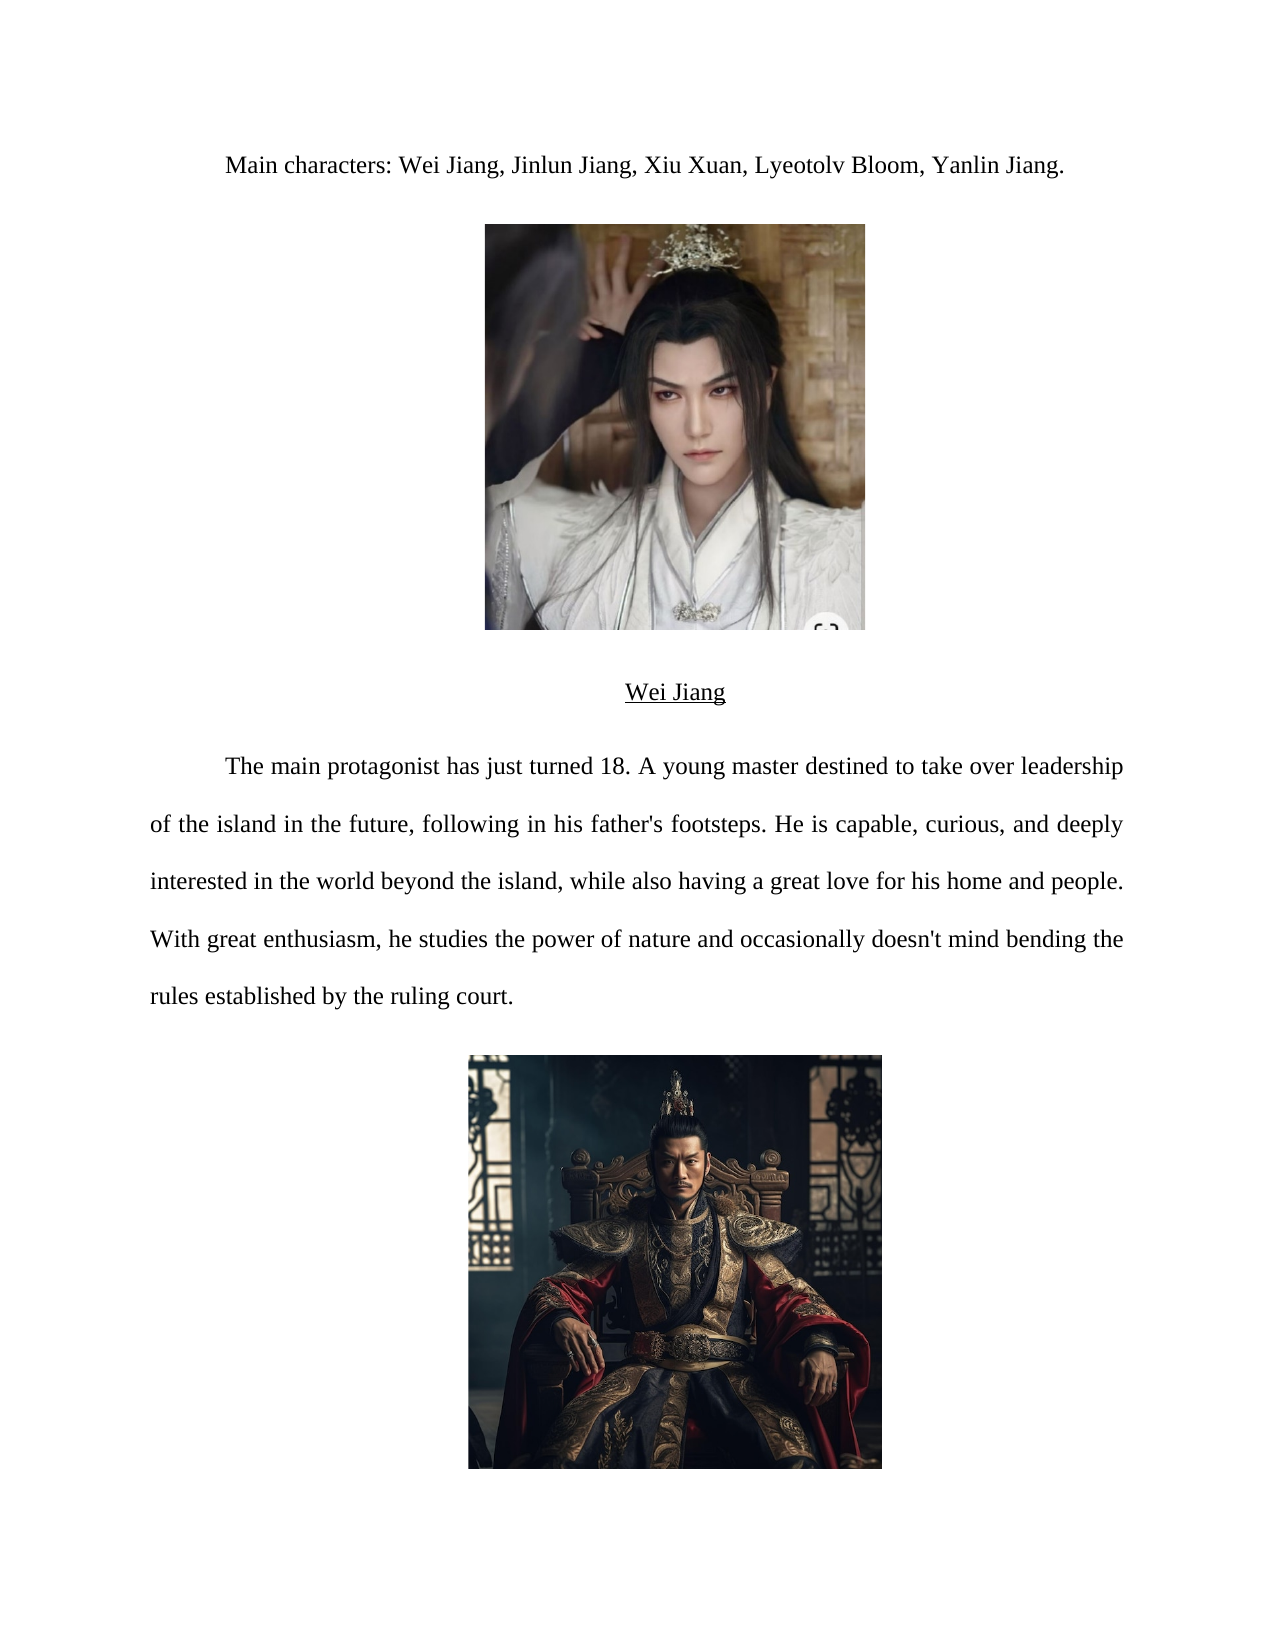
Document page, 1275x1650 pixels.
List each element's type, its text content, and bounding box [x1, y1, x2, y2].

text The main protagonist has just turned 18. A young master destined to take over leadership of the island in the future, following in his father's footsteps. He is capable, curious, and deeply interested in the world beyond the island, while also having a great love for his home and people. With great enthusiasm, he studies the power of nature and occasionally doesn't mind bending the rules established by the ruling court. [150, 751, 1125, 1010]
text Wei Jiang [150, 677, 1125, 706]
picture [468, 1055, 882, 1469]
picture [484, 224, 866, 630]
text Main characters: Wei Jiang, Jinlun Jiang, Xiu Xuan, Lyeotolv Bloom, Yanlin Jiang. [150, 150, 1125, 179]
